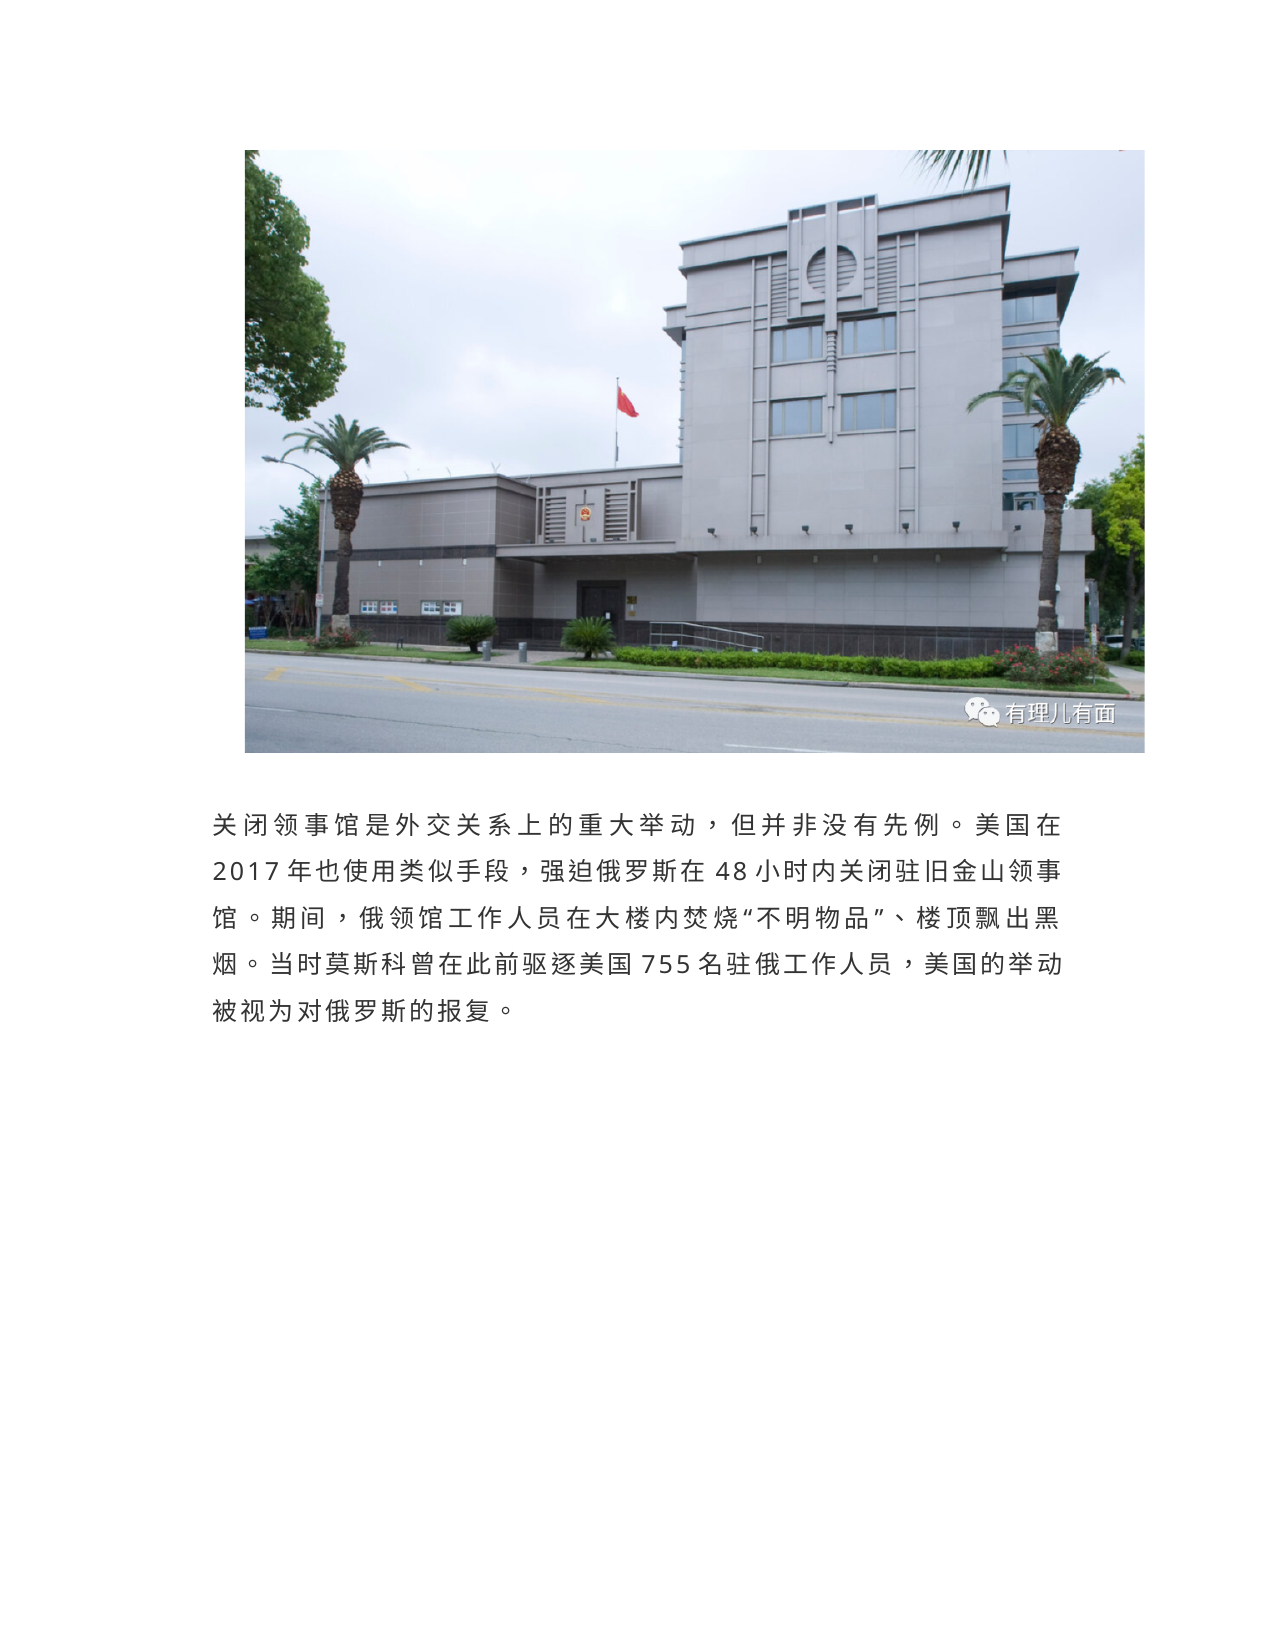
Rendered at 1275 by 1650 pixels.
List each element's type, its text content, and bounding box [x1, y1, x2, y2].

picture [244, 150, 1145, 753]
text 关闭领事馆是外交关系上的重大举动，但并非没有先例。美国在2017年也使用类似手段，强迫俄罗斯在48小时内关闭驻旧金山领事馆。期间，俄领馆工作人员在大楼内焚烧“不明物品”、楼顶飘出黑烟。当时莫斯科曾在此前驱逐美国755名驻俄工作人员，美国的举动被视为对俄罗斯的报复。 [212, 795, 1062, 1027]
